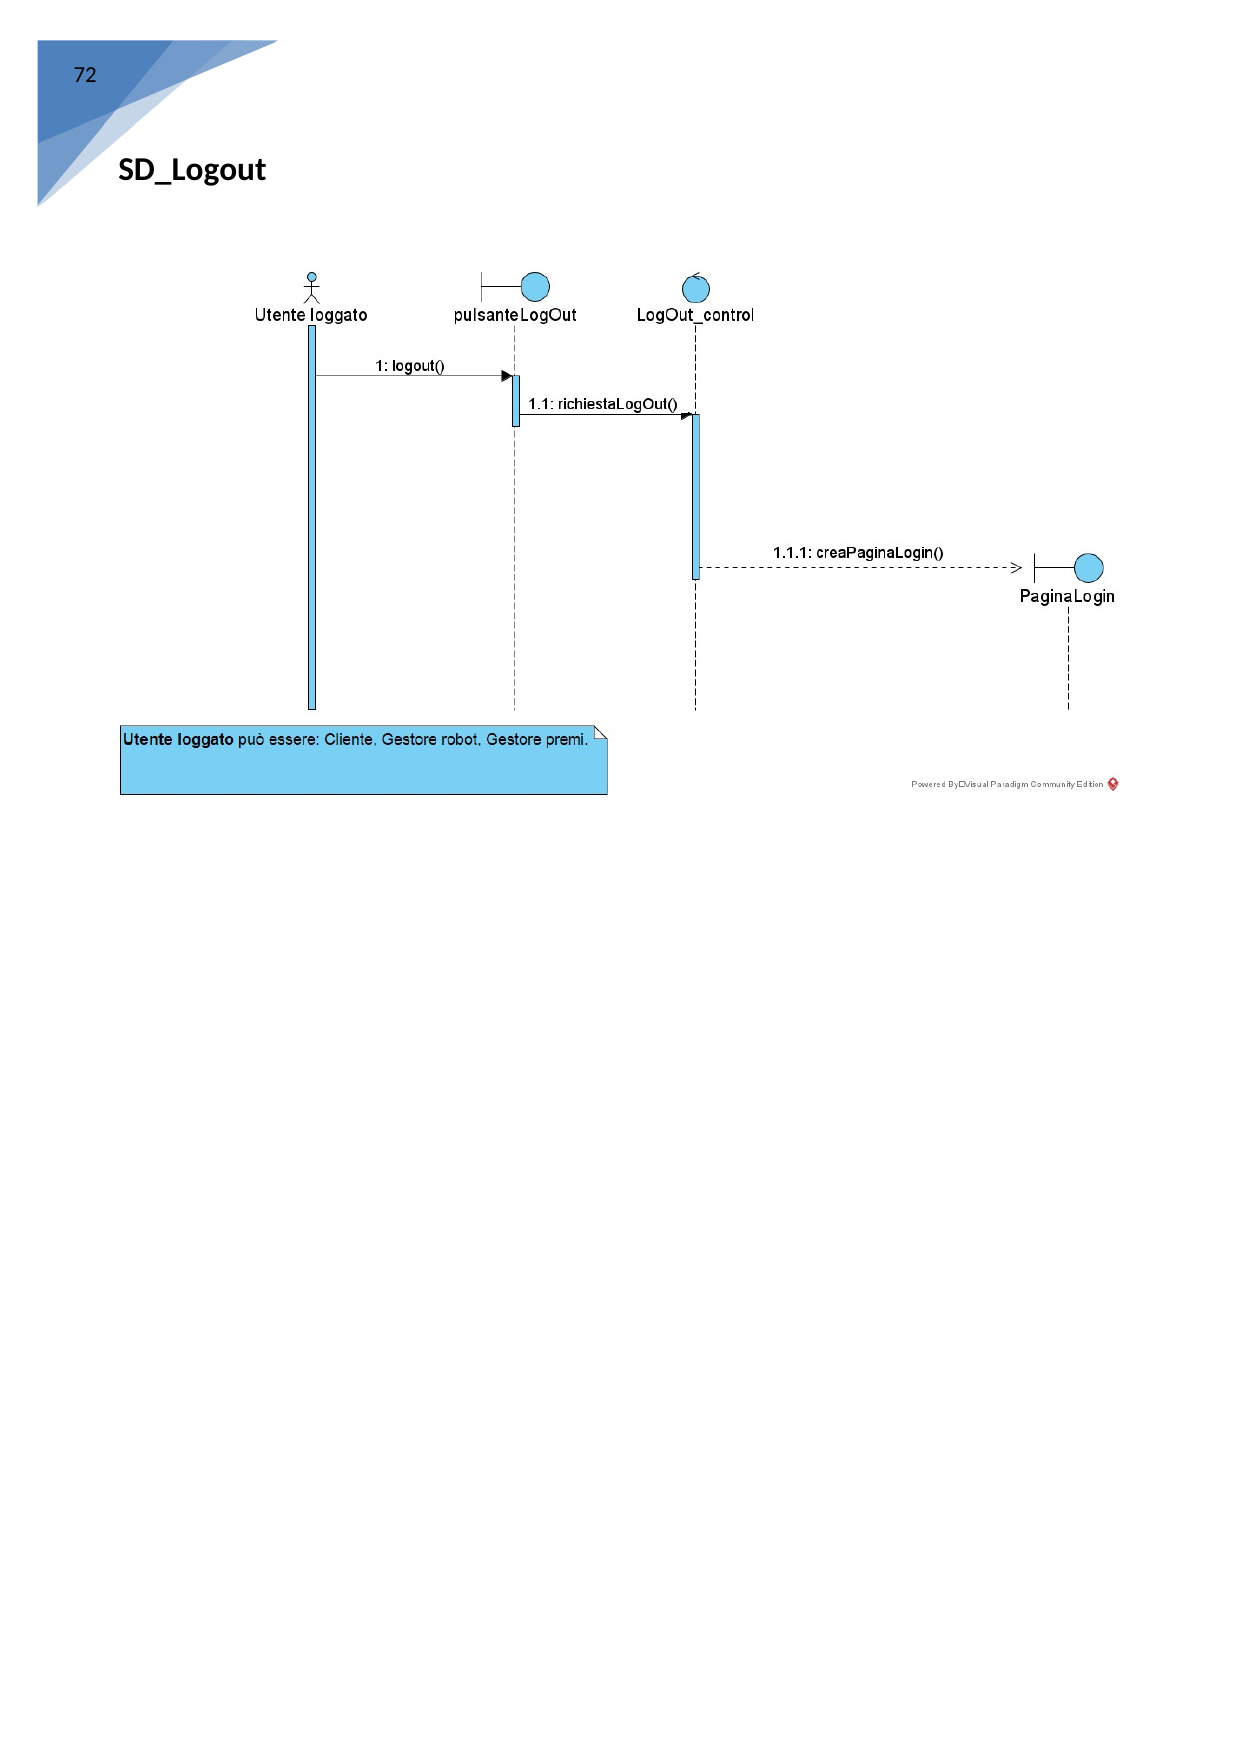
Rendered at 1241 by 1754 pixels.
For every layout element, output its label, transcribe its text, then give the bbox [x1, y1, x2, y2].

picture [37, 40, 279, 209]
picture [118, 270, 1123, 798]
text SD_Logout [118, 148, 1122, 188]
